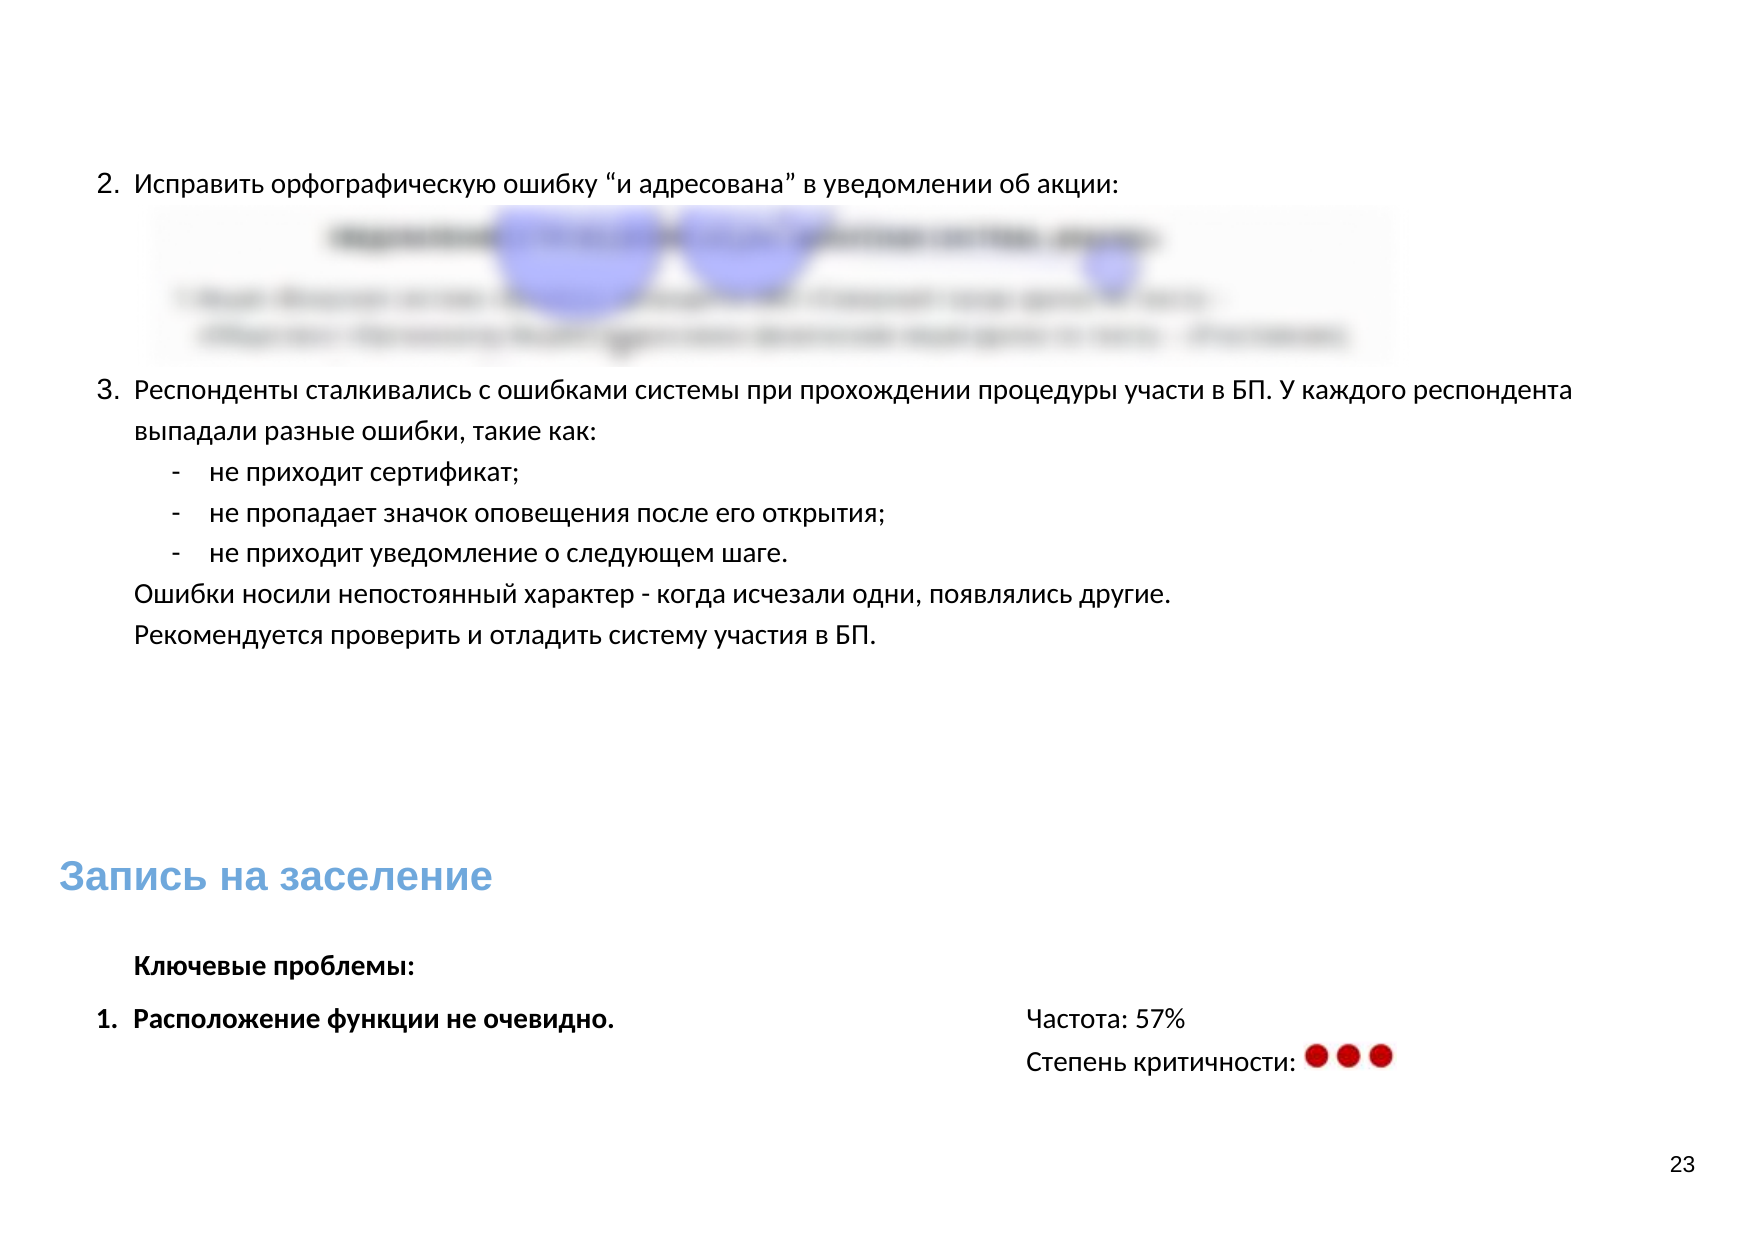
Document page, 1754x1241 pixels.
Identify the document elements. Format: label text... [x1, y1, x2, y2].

table_header Частота: 57% Степень критичности: [867, 990, 1683, 1093]
table_header Расположение функции не очевидно. [49, 990, 865, 1093]
picture [1303, 1041, 1397, 1071]
picture [133, 205, 1414, 367]
list Исправить орфографическую ошибку “и адресована” в уведомлении об акции: [96, 165, 1695, 200]
text Ключевые проблемы: [59, 947, 1695, 983]
subtitle Запись на заселение [59, 852, 1695, 899]
list не приходит сертификат; [171, 453, 1695, 488]
text Рекомендуется проверить и отладить систему участия в БП. [59, 616, 1695, 652]
list Респонденты сталкивались с ошибками системы при прохождении процедуры участи в БП. У каждого респондента выпадали разные ошибки, такие как: [96, 371, 1695, 447]
list не приходит уведомление о следующем шаге. [171, 534, 1695, 570]
list не пропадает значок оповещения после его открытия; [171, 494, 1695, 529]
text Ошибки носили непостоянный характер - когда исчезали одни, появлялись другие. [59, 576, 1695, 611]
